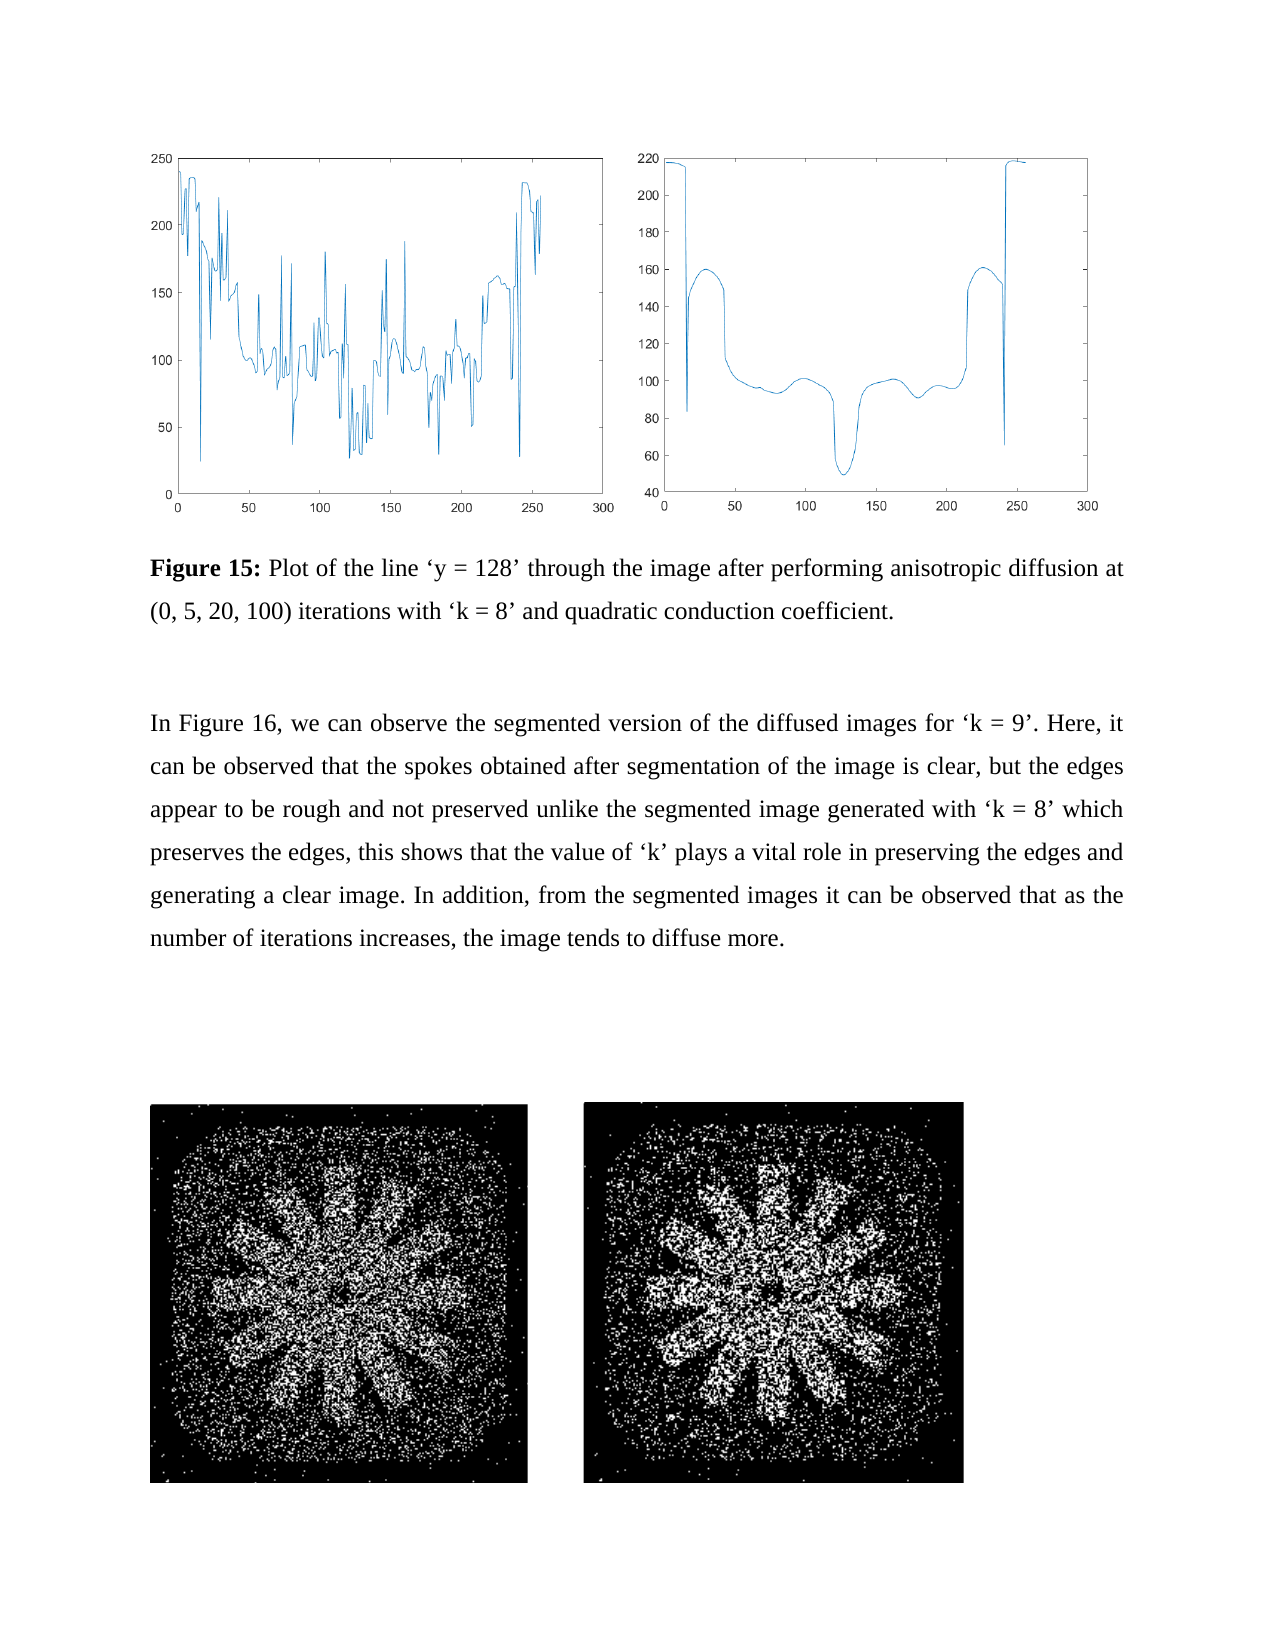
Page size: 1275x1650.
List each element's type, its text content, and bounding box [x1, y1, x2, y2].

text Figure 15: Plot of the line ‘y = 128’ through the image after performing anisotropic diffusion at (0, 5, 20, 100) iterations with ‘k = 8’ and quadratic conduction coefficient. [150, 553, 1125, 625]
picture [583, 1102, 964, 1483]
picture [150, 1104, 528, 1483]
picture [633, 151, 1099, 514]
picture [150, 150, 615, 514]
text In Figure 16, we can observe the segmented version of the diffused images for ‘k = 9’. Here, it can be observed that the spokes obtained after segmentation of the image is clear, but the edges appear to be rough and not preserved unlike the segmented image generated with ‘k = 8’ which preserves the edges, this shows that the value of ‘k’ plays a vital role in preserving the edges and generating a clear image. In addition, from the segmented images it can be observed that as the number of iterations increases, the image tends to diffuse more. [150, 708, 1125, 952]
